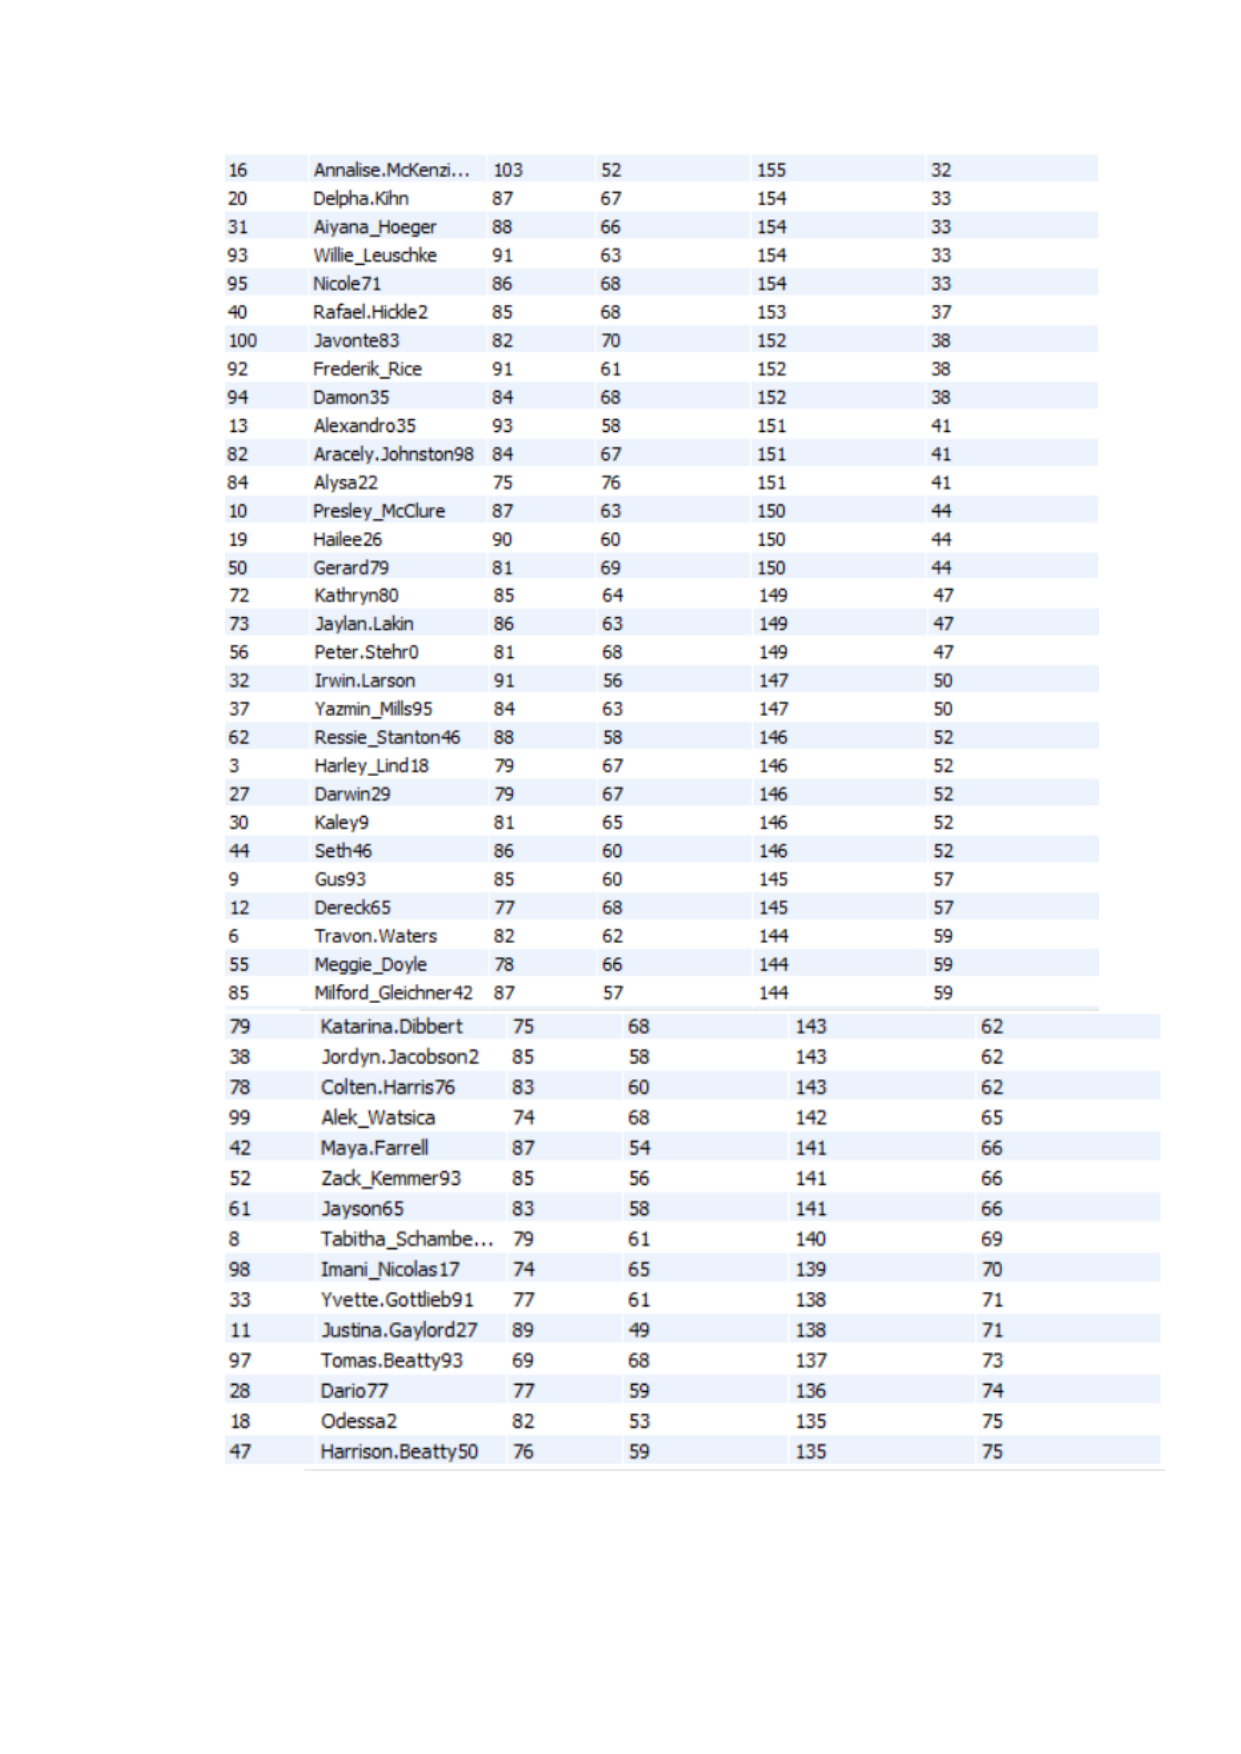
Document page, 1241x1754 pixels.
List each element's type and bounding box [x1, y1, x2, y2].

picture [225, 1014, 1166, 1471]
picture [225, 150, 1102, 578]
picture [225, 581, 1099, 1011]
